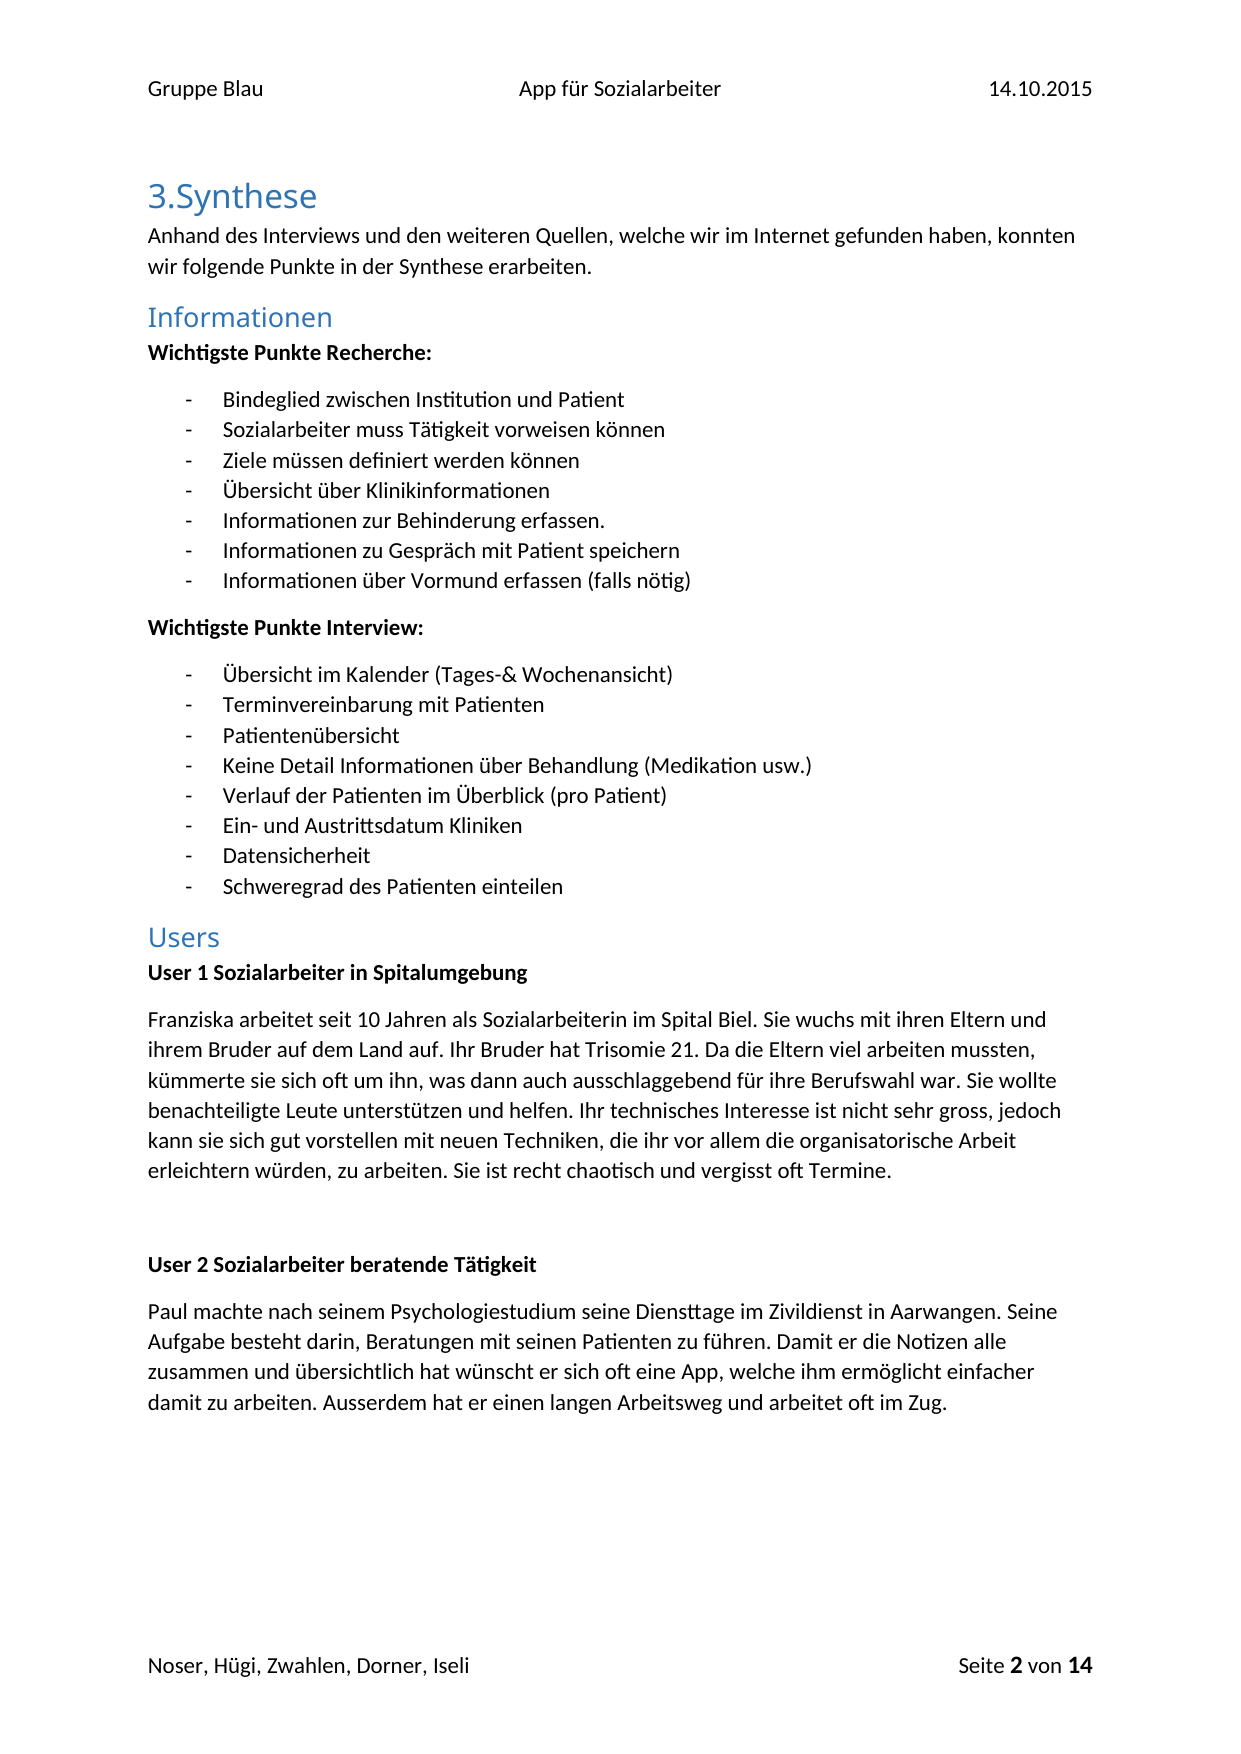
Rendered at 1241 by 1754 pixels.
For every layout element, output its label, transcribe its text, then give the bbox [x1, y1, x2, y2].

list Sozialarbeiter muss Tätigkeit vorweisen können [185, 416, 1093, 443]
subtitle 3.Synthese [148, 173, 1093, 218]
list Bindeglied zwischen Institution und Patient [185, 385, 1093, 413]
text User 1 Sozialarbeiter in Spitalumgebung [148, 958, 1093, 986]
list Informationen über Vormund erfassen (falls nötig) [185, 567, 1093, 594]
list Patientenübersicht [185, 721, 1093, 749]
list Verlauf der Patienten im Überblick (pro Patient) [185, 781, 1093, 809]
text Paul machte nach seinem Psychologiestudium seine Diensttage im Zivildienst in Aarwangen. Seine Aufgabe besteht darin, Beratungen mit seinen Patienten zu führen. Damit er die Notizen alle zusammen und übersichtlich hat wünscht er sich oft eine App, welche ihm ermöglicht einfacher damit zu arbeiten. Ausserdem hat er einen langen Arbeitsweg und arbeitet oft im Zug. [148, 1297, 1093, 1416]
text Wichtigste Punkte Interview: [148, 613, 1093, 641]
list Informationen zu Gespräch mit Patient speichern [185, 536, 1093, 564]
list Keine Detail Informationen über Behandlung (Medikation usw.) [185, 751, 1093, 779]
list Übersicht über Klinikinformationen [185, 476, 1093, 504]
list Datensicherheit [185, 842, 1093, 869]
text Franziska arbeitet seit 10 Jahren als Sozialarbeiterin im Spital Biel. Sie wuchs mit ihren Eltern und ihrem Bruder auf dem Land auf. Ihr Bruder hat Trisomie 21. Da die Eltern viel arbeiten mussten, kümmerte sie sich oft um ihn, was dann auch ausschlaggebend für ihre Berufswahl war. Sie wollte benachteiligte Leute unterstützen und helfen. Ihr technisches Interesse ist nicht sehr gross, jedoch kann sie sich gut vorstellen mit neuen Techniken, die ihr vor allem die organisatorische Arbeit erleichtern würden, zu arbeiten. Sie ist recht chaotisch und vergisst oft Termine. [148, 1005, 1093, 1184]
list Übersicht im Kalender (Tages-& Wochenansicht) [185, 660, 1093, 688]
list Ein- und Austrittsdatum Kliniken [185, 811, 1093, 839]
list Terminvereinbarung mit Patienten [185, 691, 1093, 718]
list Ziele müssen definiert werden können [185, 446, 1093, 474]
subtitle Users [148, 919, 1093, 956]
text Wichtigste Punkte Recherche: [148, 338, 1093, 366]
text Anhand des Interviews und den weiteren Quellen, welche wir im Internet gefunden haben, konnten wir folgende Punkte in der Synthese erarbeiten. [148, 222, 1093, 280]
subtitle Informationen [148, 299, 1093, 336]
list Informationen zur Behinderung erfassen. [185, 506, 1093, 534]
text User 2 Sozialarbeiter beratende Tätigkeit [148, 1250, 1093, 1278]
list Schweregrad des Patienten einteilen [185, 872, 1093, 900]
